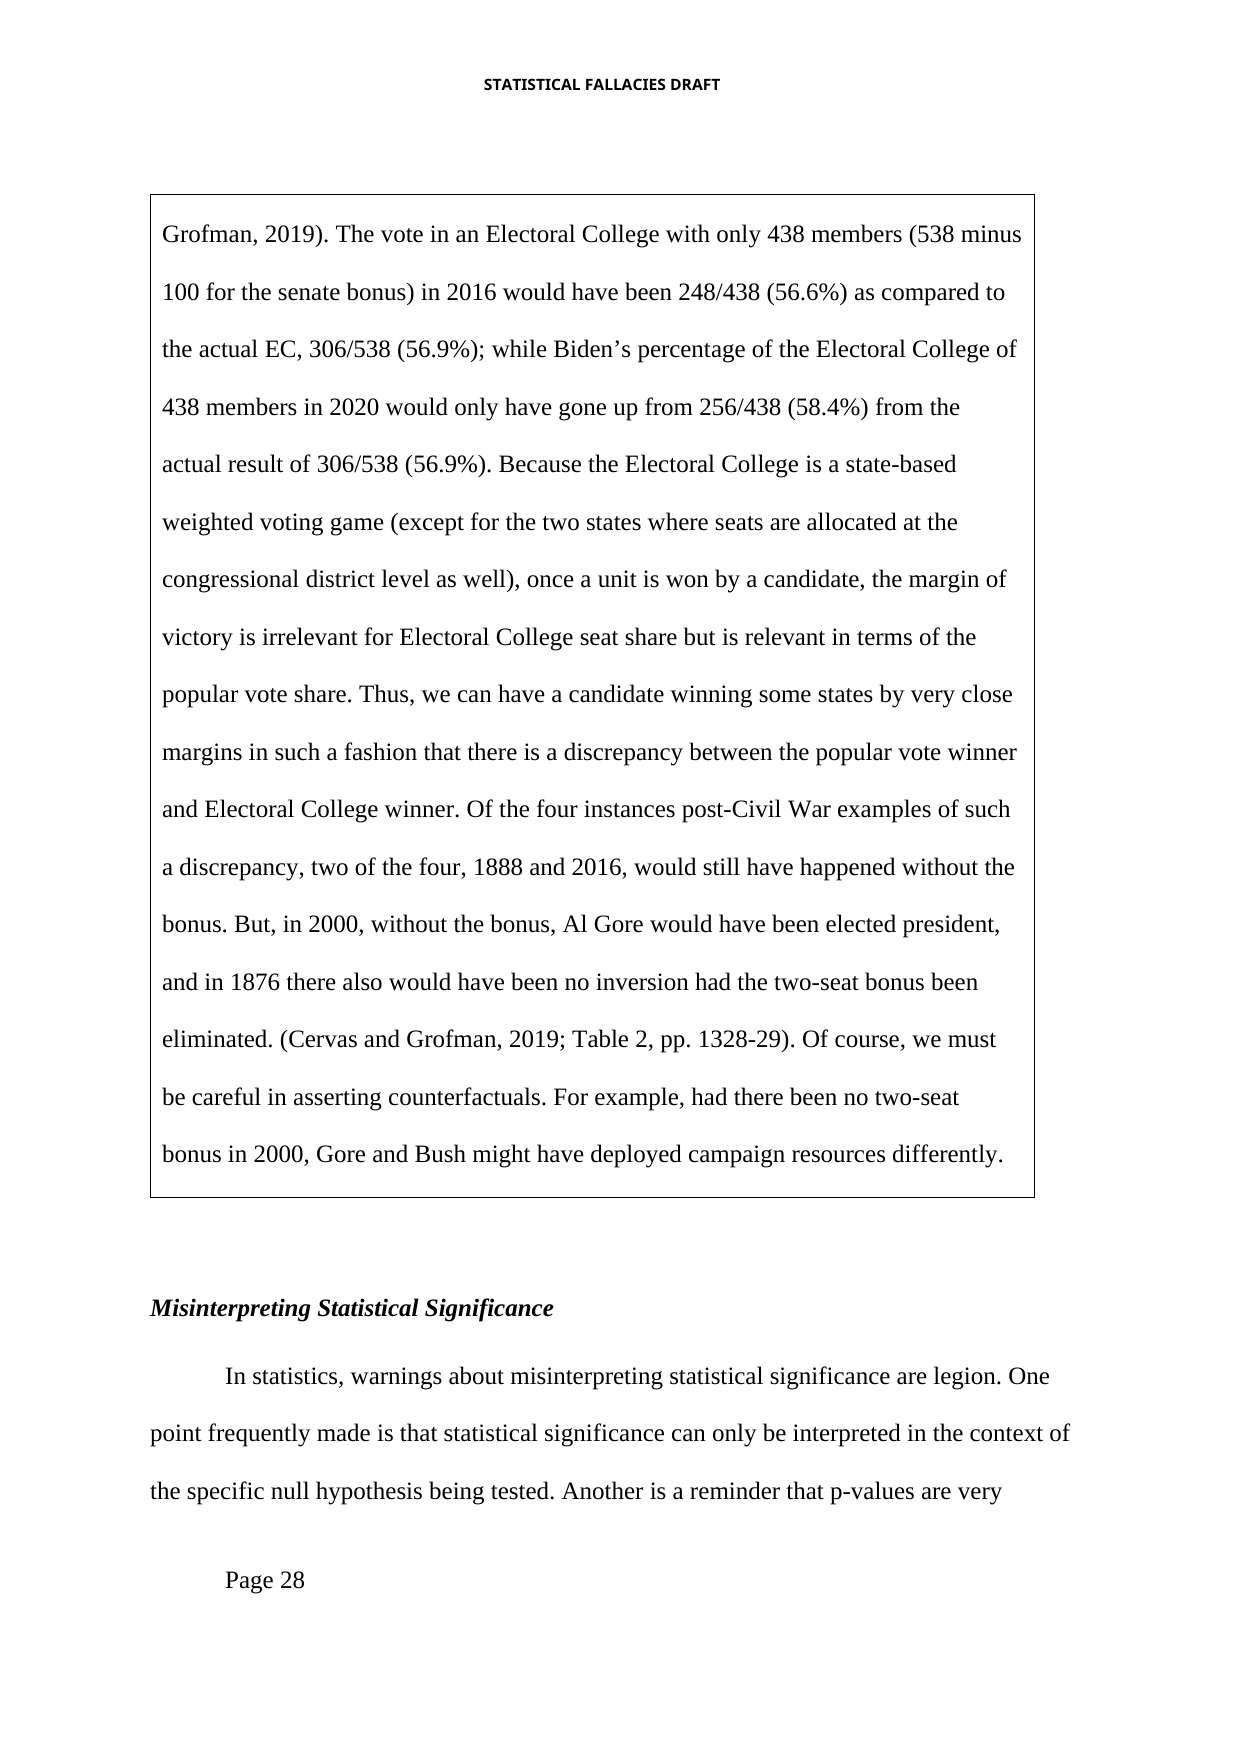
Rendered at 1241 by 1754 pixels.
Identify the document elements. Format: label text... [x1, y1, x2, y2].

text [150, 1361, 1090, 1505]
subtitle Misinterpreting Statistical Significance [150, 1293, 1032, 1322]
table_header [151, 195, 1034, 1197]
